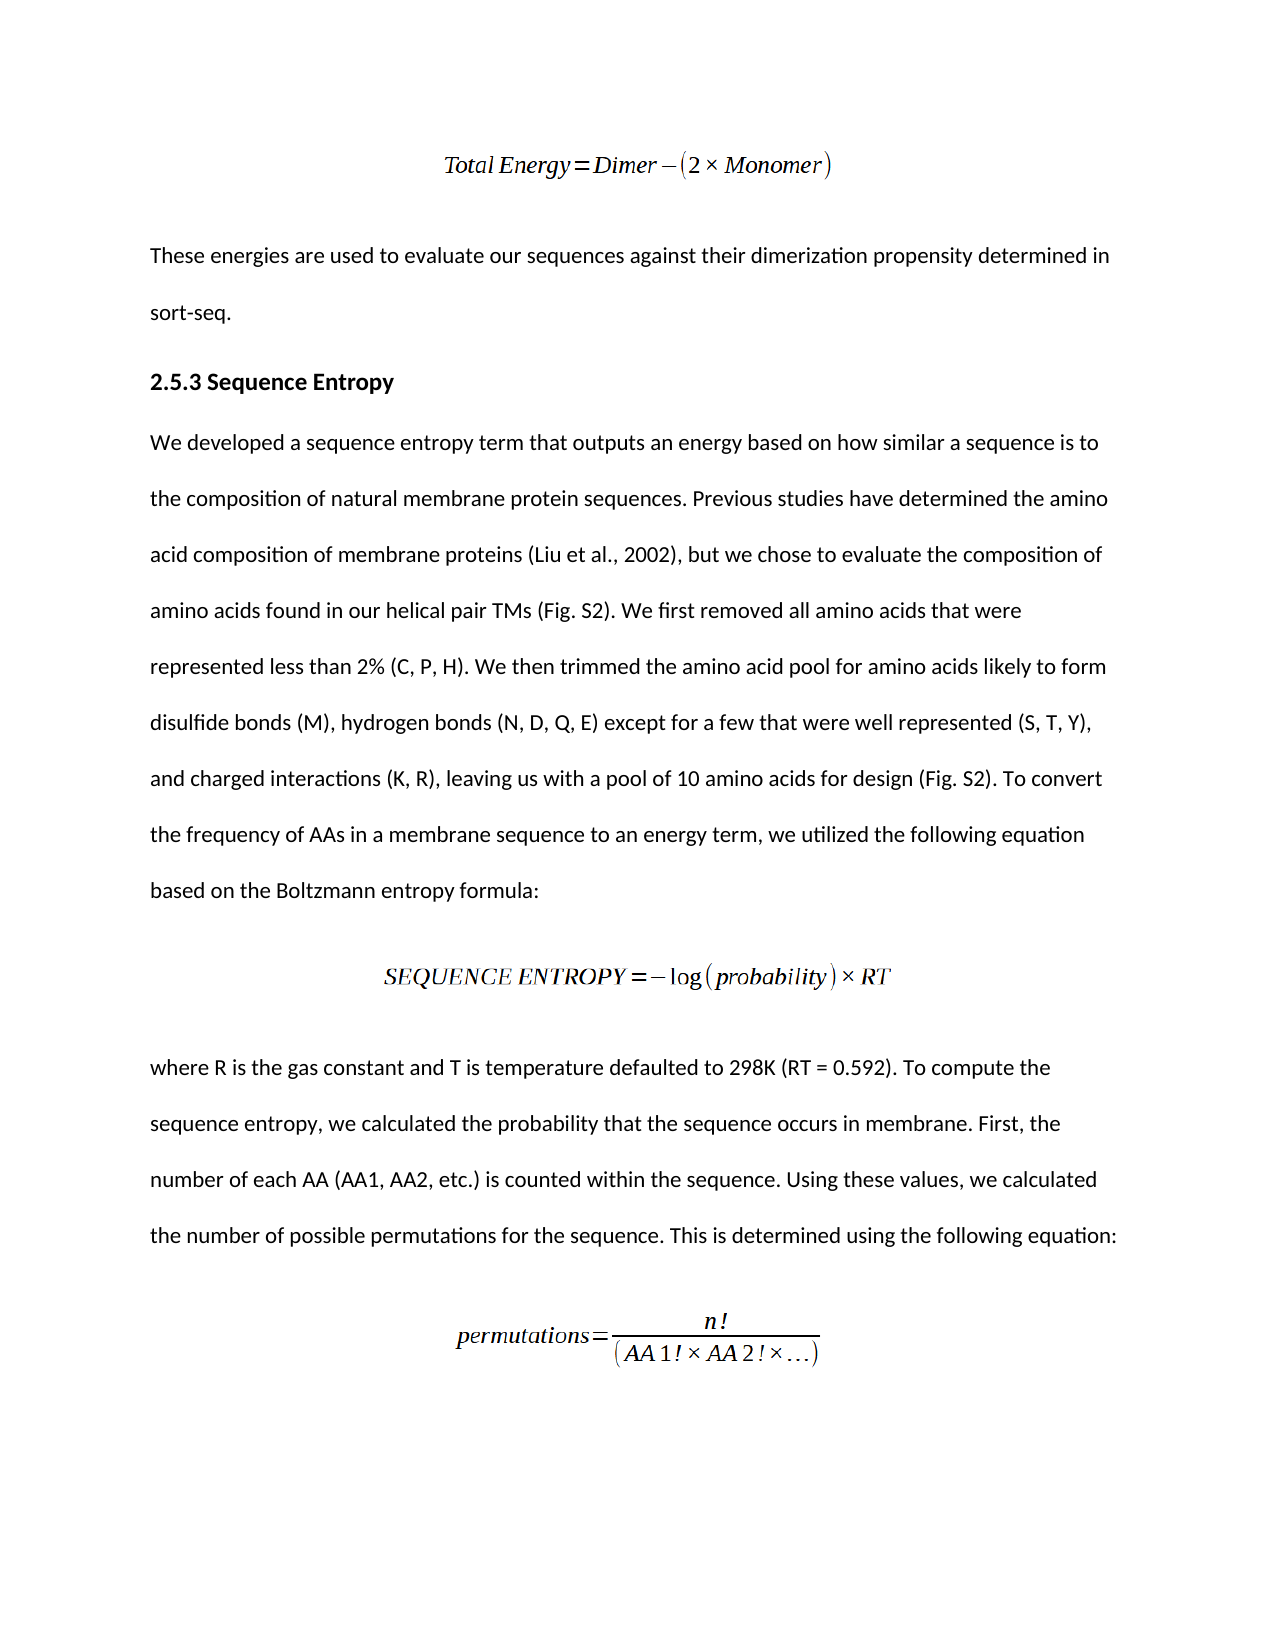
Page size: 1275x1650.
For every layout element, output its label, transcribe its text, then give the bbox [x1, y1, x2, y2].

text where R is the gas constant and T is temperature defaulted to 298K (RT = 0.592). To compute the sequence entropy, we calculated the probability that the sequence occurs in membrane. First, the number of each AA (AA1, AA2, etc.) is counted within the sequence. Using these values, we calculated the number of possible permutations for the sequence. This is determined using the following equation: [150, 1053, 1125, 1250]
text 2.5.3 Sequence Entropy [150, 366, 1125, 397]
text We developed a sequence entropy term that outputs an energy based on how similar a sequence is to the composition of natural membrane protein sequences. Previous studies have determined the amino acid composition of membrane proteins (Liu et al., 2002), but we chose to evaluate the composition of amino acids found in our helical pair TMs (Fig. S2). We first removed all amino acids that were represented less than 2% (C, P, H). We then trimmed the amino acid pool for amino acids likely to form disulfide bonds (M), hydrogen bonds (N, D, Q, E) except for a few that were well represented (S, T, Y), and charged interactions (K, R), leaving us with a pool of 10 amino acids for design (Fig. S2). To convert the frequency of AAs in a membrane sequence to an energy term, we utilized the following equation based on the Boltzmann entropy formula: [150, 428, 1125, 905]
picture [443, 150, 832, 180]
picture [383, 961, 892, 992]
picture [454, 1306, 821, 1369]
text These energies are used to evaluate our sequences against their dimerization propensity determined in sort-seq. [150, 242, 1125, 326]
